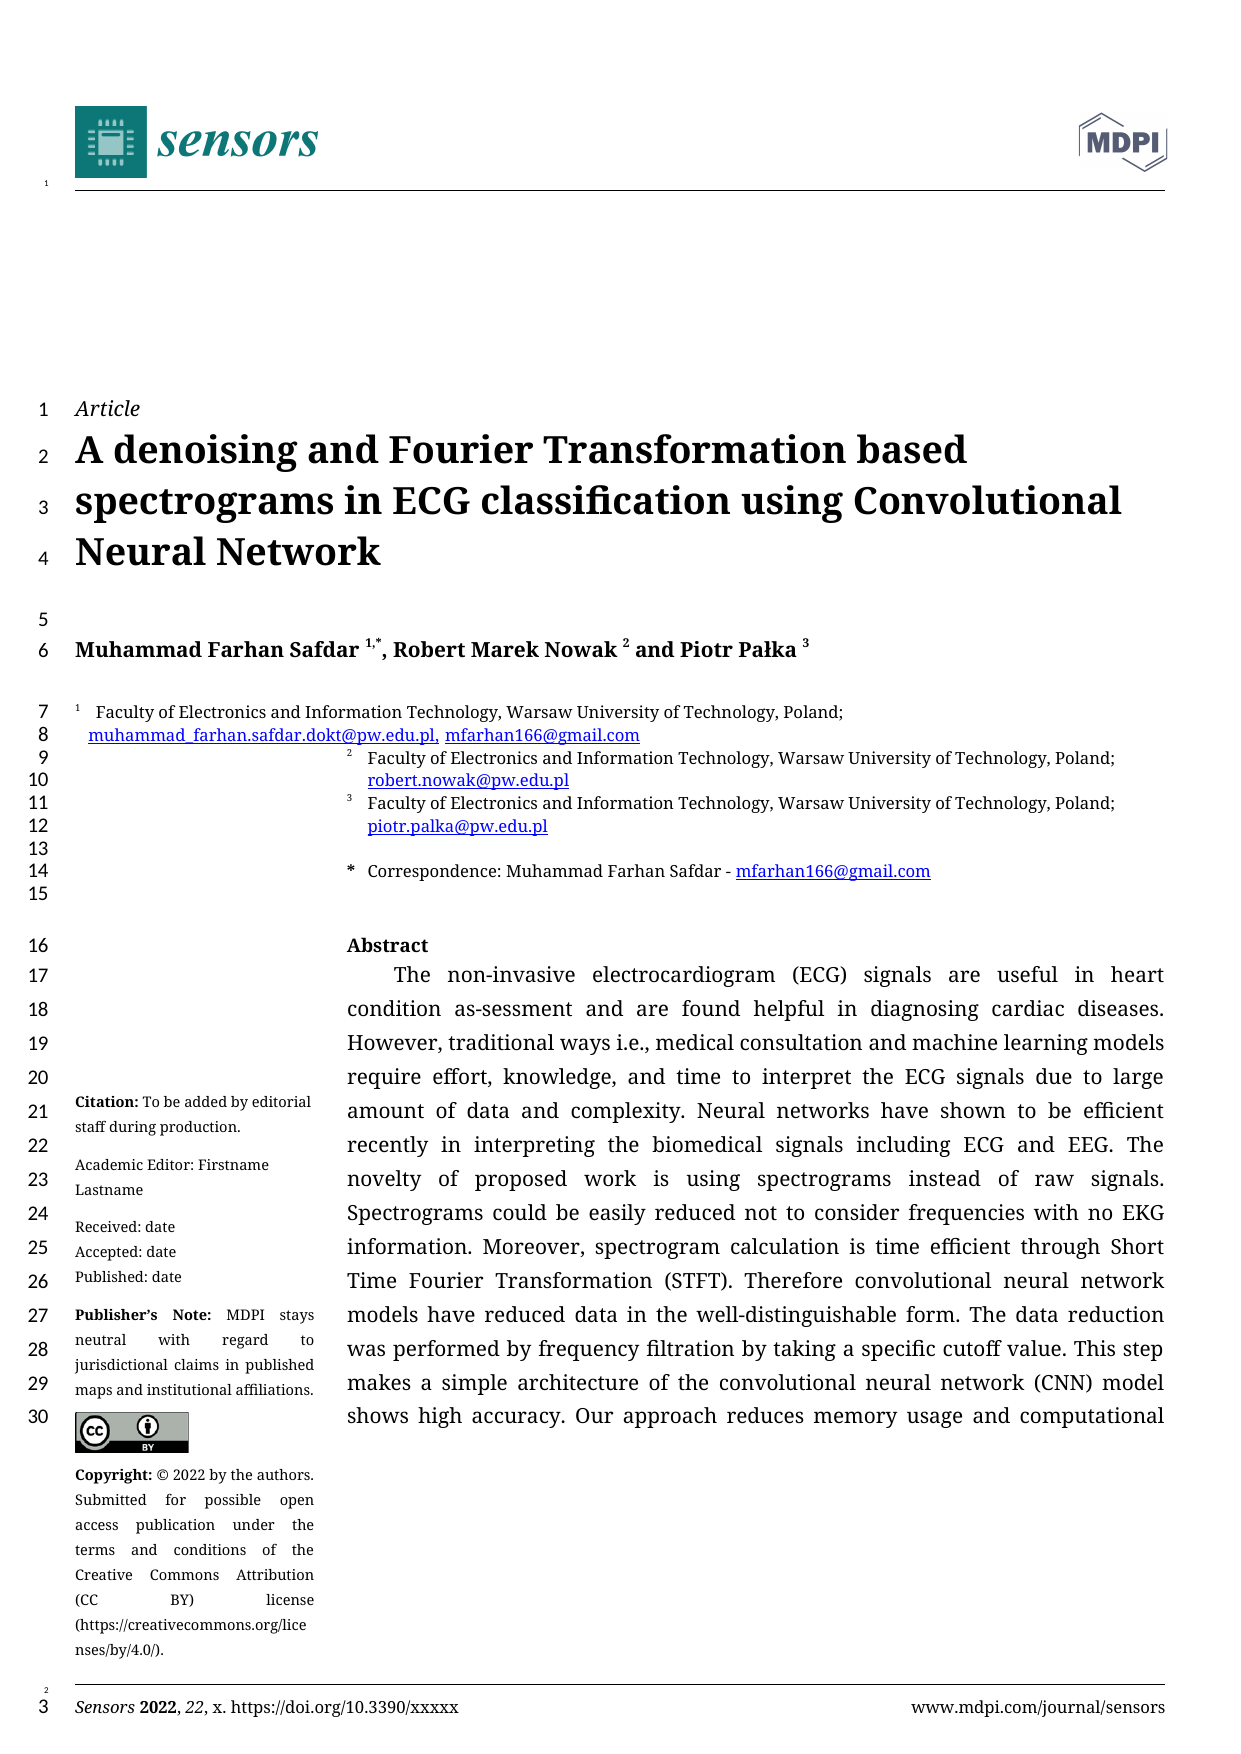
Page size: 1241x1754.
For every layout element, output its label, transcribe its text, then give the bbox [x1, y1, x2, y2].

picture [75, 1412, 189, 1453]
text Abstract [347, 930, 1165, 957]
text muhammad_farhan.safdar.dokt@pw.edu.pl, mfarhan166@gmail.com [75, 724, 439, 746]
text Muhammad Farhan Safdar 1,*, Robert Marek Nowak 2 and Piotr Pałka 3 [75, 635, 1165, 663]
text muhammad_farhan.safdar.dokt@pw.edu.pl, mfarhan166@gmail.com [445, 724, 1165, 746]
text 1 Faculty of Electronics and Information Technology, Warsaw University of Technology, Poland; [75, 701, 1165, 724]
text 3 Faculty of Electronics and Information Technology, Warsaw University of Technology, Poland; piotr.palka@pw.edu.pl [347, 792, 1165, 837]
text * Correspondence: Muhammad Farhan Safdar - mfarhan166@gmail.com [347, 860, 1165, 883]
text 2 Faculty of Electronics and Information Technology, Warsaw University of Technology, Poland; robert.nowak@pw.edu.pl [347, 746, 1165, 792]
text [347, 957, 1165, 1433]
picture [75, 106, 319, 178]
title A denoising and Fourier Transformation based spectrograms in ECG classification using Convolutional Neural Network [75, 423, 1165, 576]
table_header Citation: To be added by editorial staff during production. Academic Editor: Firstname Lastname Received: date Accepted: date Published: date Publisher’s Note: MDPI stays neutral with regard to jurisdictional claims in published maps and institutional affiliations. Copyright: © 2022 by the authors. Submitted for possible open access publication under the terms and conditions of the Creative Commons Attribution (CC BY) license (https://creativecommons.org/licenses/by/4.0/). [75, 1087, 326, 1659]
text Article [75, 394, 1165, 423]
